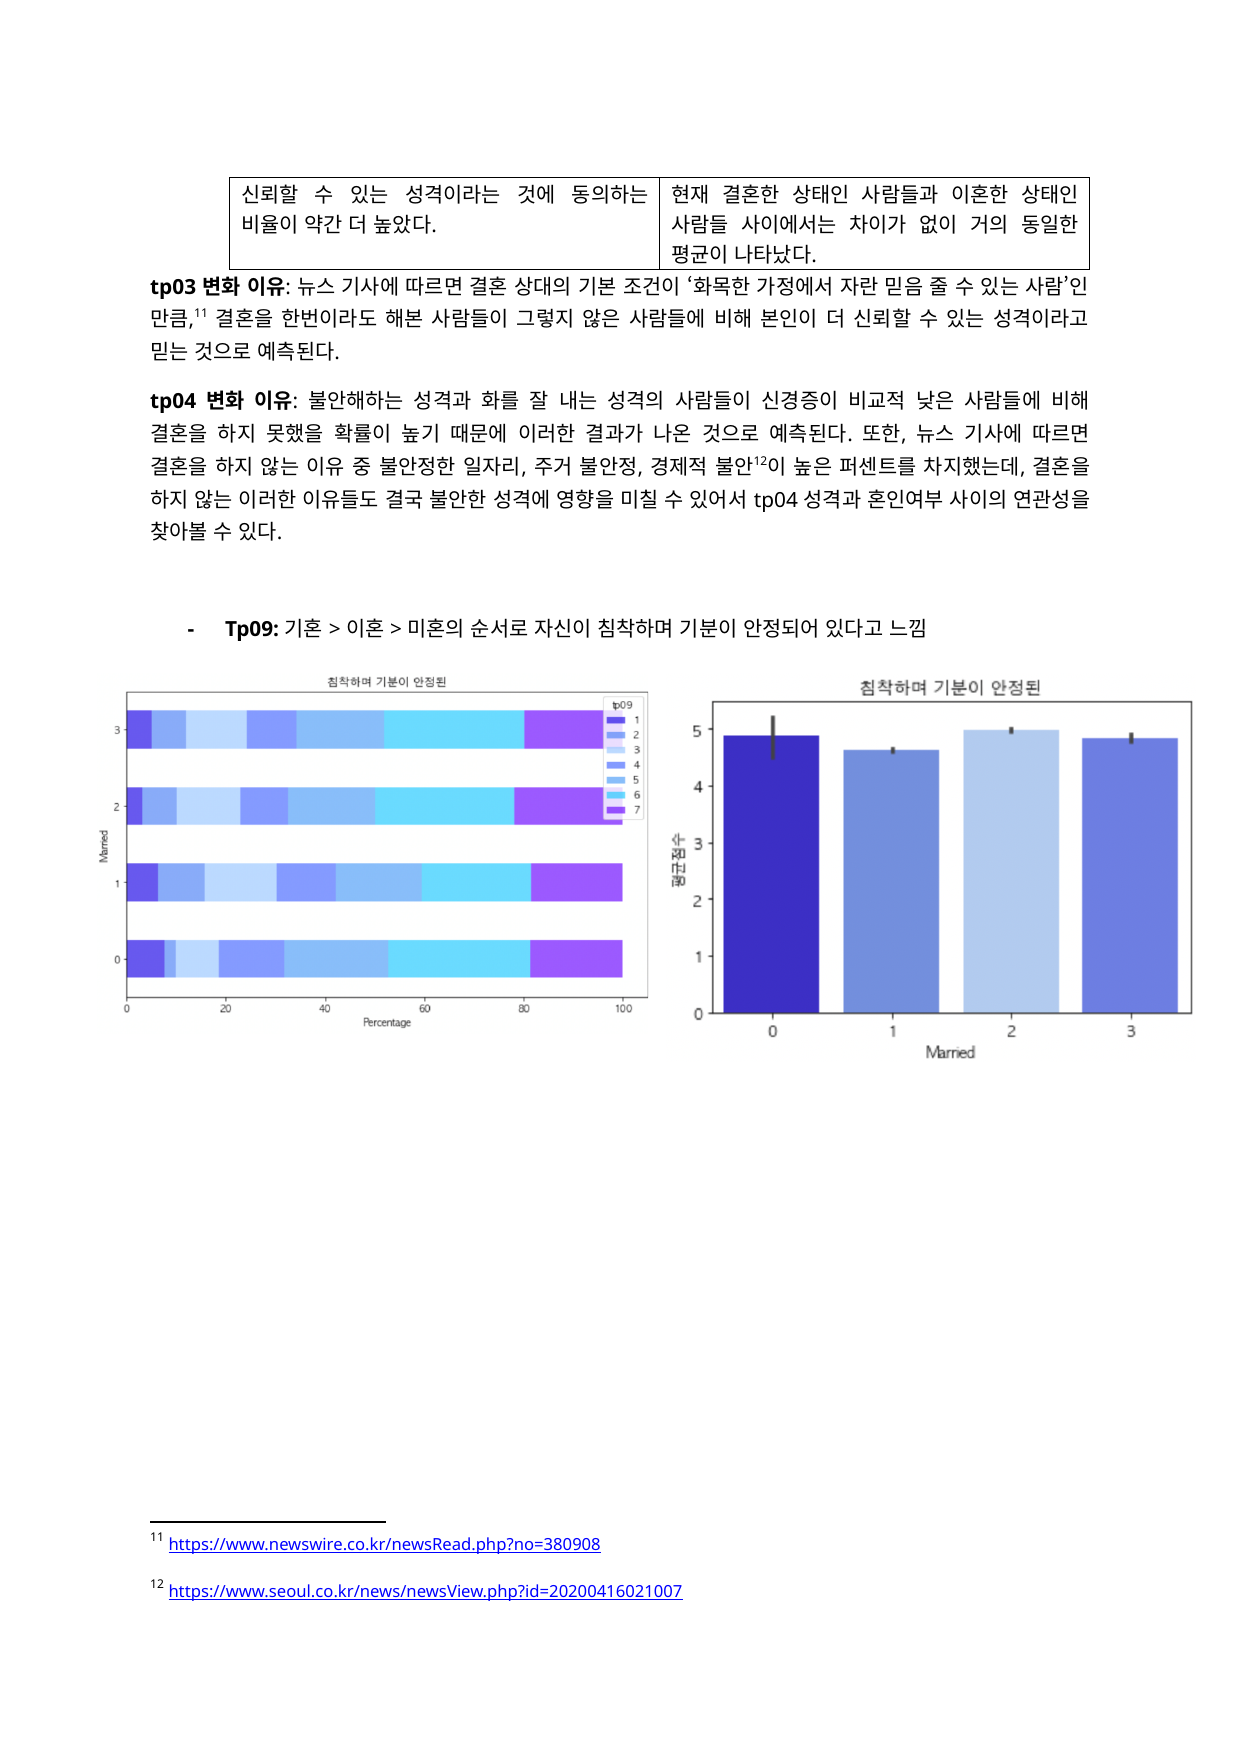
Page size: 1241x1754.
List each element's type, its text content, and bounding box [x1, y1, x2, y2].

text tp03 변화 이유: 뉴스 기사에 따르면 결혼 상대의 기본 조건이 ‘화목한 가정에서 자란 믿음 줄 수 있는 사람’인 만큼, 결혼을 한번이라도 해본 사람들이 그렇지 않은 사람들에 비해 본인이 더 신뢰할 수 있는 성격이라고 믿는 것으로 예측된다. [150, 270, 1090, 366]
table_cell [660, 178, 1089, 269]
text tp04 변화 이유: 불안해하는 성격과 화를 잘 내는 성격의 사람들이 신경증이 비교적 낮은 사람들에 비해 결혼을 하지 못했을 확률이 높기 때문에 이러한 결과가 나온 것으로 예측된다. 또한, 뉴스 기사에 따르면 결혼을 하지 않는 이유 중 불안정한 일자리, 주거 불안정, 경제적 불안이 높은 퍼센트를 차지했는데, 결혼을 하지 않는 이러한 이유들도 결국 불안한 성격에 영향을 미칠 수 있어서 tp04 성격과 혼인여부 사이의 연관성을 찾아볼 수 있다. [150, 385, 1090, 546]
picture [95, 673, 648, 1033]
list Tp09: 기혼 > 이혼 > 미혼의 순서로 자신이 침착하며 기분이 안정되어 있다고 느낌 [187, 612, 1090, 643]
picture [664, 673, 1196, 1061]
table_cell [230, 178, 659, 269]
